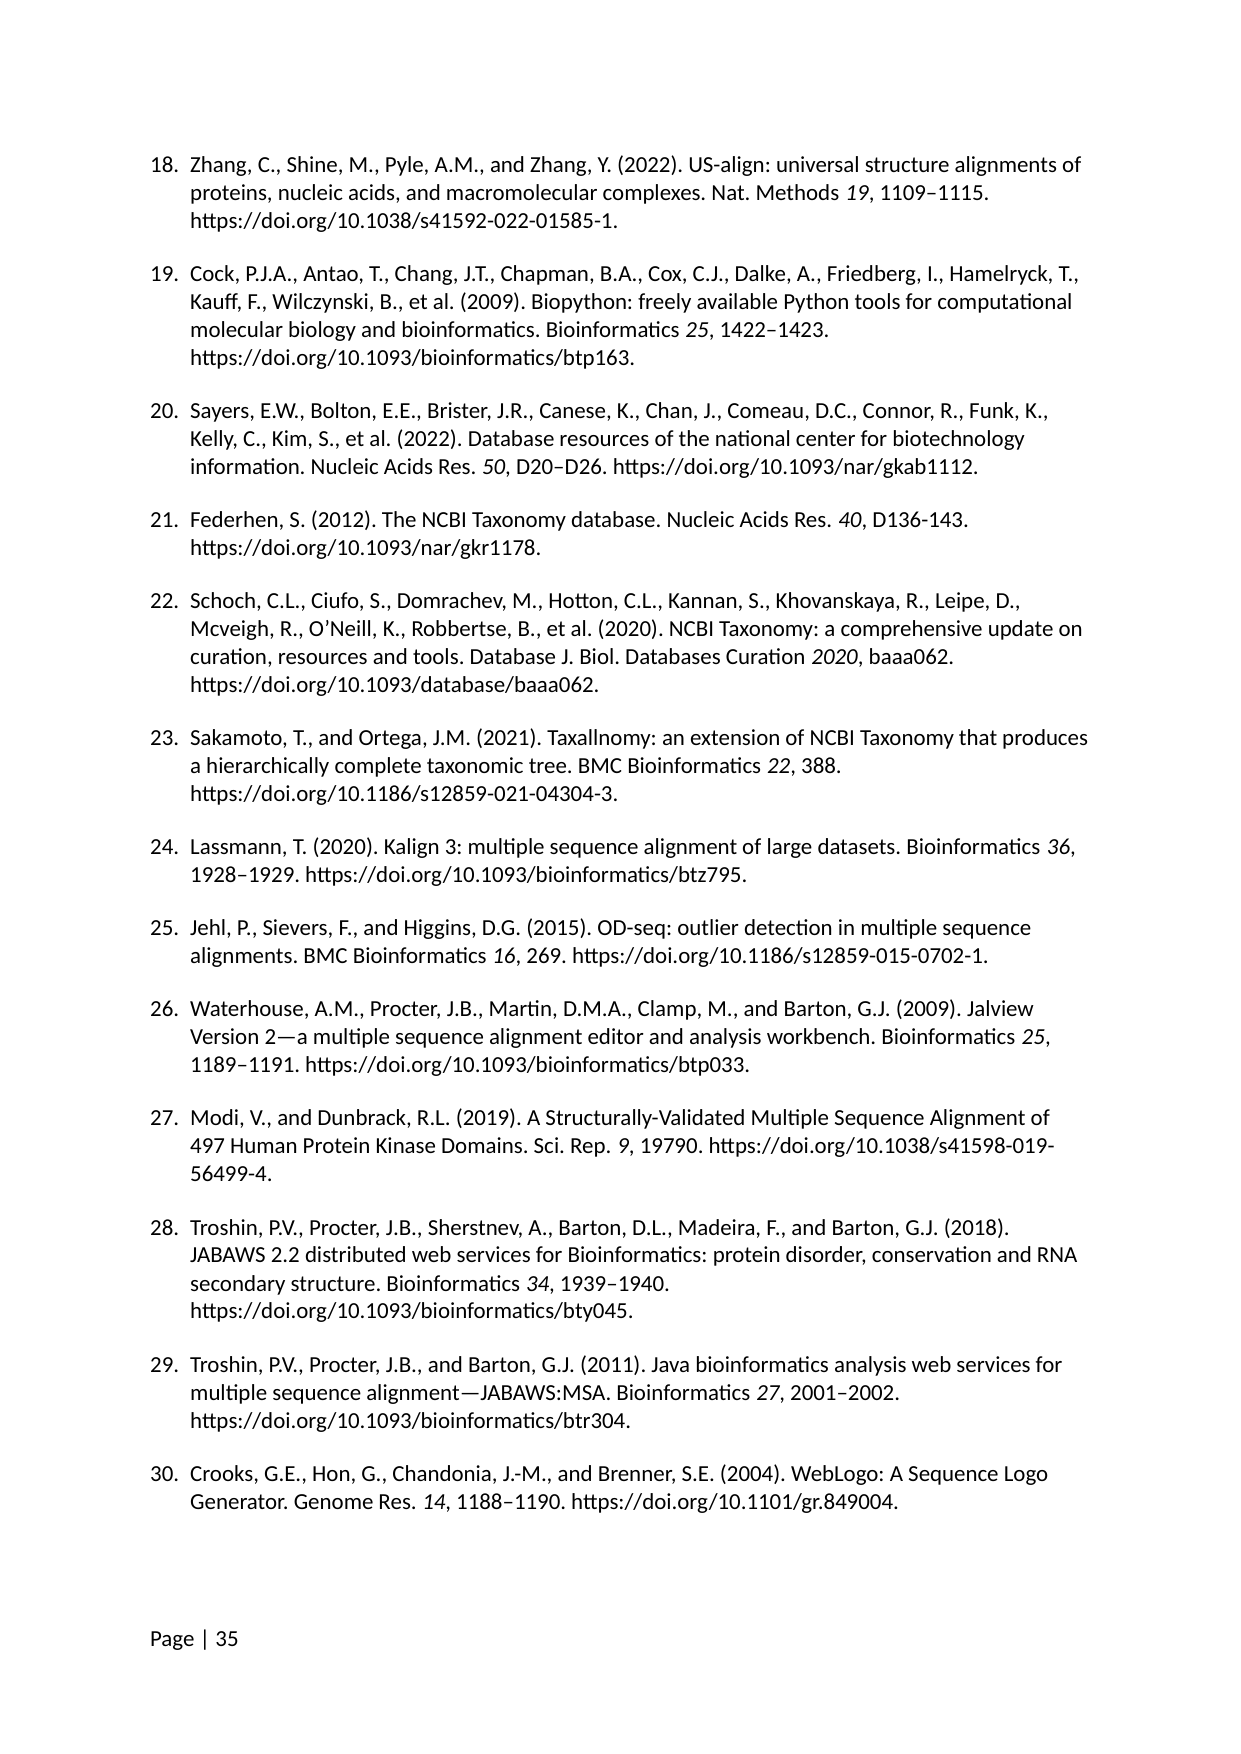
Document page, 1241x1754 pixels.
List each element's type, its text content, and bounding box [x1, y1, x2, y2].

text 25. Jehl, P., Sievers, F., and Higgins, D.G. (2015). OD-seq: outlier detection in multiple sequence alignments. BMC Bioinformatics 16, 269. https://doi.org/10.1186/s12859-015-0702-1. [150, 913, 1090, 969]
text 23. Sakamoto, T., and Ortega, J.M. (2021). Taxallnomy: an extension of NCBI Taxonomy that produces a hierarchically complete taxonomic tree. BMC Bioinformatics 22, 388. https://doi.org/10.1186/s12859-021-04304-3. [150, 723, 1090, 807]
text 29. Troshin, P.V., Procter, J.B., and Barton, G.J. (2011). Java bioinformatics analysis web services for multiple sequence alignment—JABAWS:MSA. Bioinformatics 27, 2001–2002. https://doi.org/10.1093/bioinformatics/btr304. [150, 1350, 1090, 1434]
text 21. Federhen, S. (2012). The NCBI Taxonomy database. Nucleic Acids Res. 40, D136-143. https://doi.org/10.1093/nar/gkr1178. [150, 505, 1090, 561]
text 20. Sayers, E.W., Bolton, E.E., Brister, J.R., Canese, K., Chan, J., Comeau, D.C., Connor, R., Funk, K., Kelly, C., Kim, S., et al. (2022). Database resources of the national center for biotechnology information. Nucleic Acids Res. 50, D20–D26. https://doi.org/10.1093/nar/gkab1112. [150, 396, 1090, 480]
text 26. Waterhouse, A.M., Procter, J.B., Martin, D.M.A., Clamp, M., and Barton, G.J. (2009). Jalview Version 2—a multiple sequence alignment editor and analysis workbench. Bioinformatics 25, 1189–1191. https://doi.org/10.1093/bioinformatics/btp033. [150, 994, 1090, 1078]
text 27. Modi, V., and Dunbrack, R.L. (2019). A Structurally-Validated Multiple Sequence Alignment of 497 Human Protein Kinase Domains. Sci. Rep. 9, 19790. https://doi.org/10.1038/s41598-019-56499-4. [150, 1103, 1090, 1188]
text 24. Lassmann, T. (2020). Kalign 3: multiple sequence alignment of large datasets. Bioinformatics 36, 1928–1929. https://doi.org/10.1093/bioinformatics/btz795. [150, 832, 1090, 888]
text 19. Cock, P.J.A., Antao, T., Chang, J.T., Chapman, B.A., Cox, C.J., Dalke, A., Friedberg, I., Hamelryck, T., Kauff, F., Wilczynski, B., et al. (2009). Biopython: freely available Python tools for computational molecular biology and bioinformatics. Bioinformatics 25, 1422–1423. https://doi.org/10.1093/bioinformatics/btp163. [150, 259, 1090, 371]
text 22. Schoch, C.L., Ciufo, S., Domrachev, M., Hotton, C.L., Kannan, S., Khovanskaya, R., Leipe, D., Mcveigh, R., O’Neill, K., Robbertse, B., et al. (2020). NCBI Taxonomy: a comprehensive update on curation, resources and tools. Database J. Biol. Databases Curation 2020, baaa062. https://doi.org/10.1093/database/baaa062. [150, 586, 1090, 698]
text 30. Crooks, G.E., Hon, G., Chandonia, J.-M., and Brenner, S.E. (2004). WebLogo: A Sequence Logo Generator. Genome Res. 14, 1188–1190. https://doi.org/10.1101/gr.849004. [150, 1459, 1090, 1515]
text 28. Troshin, P.V., Procter, J.B., Sherstnev, A., Barton, D.L., Madeira, F., and Barton, G.J. (2018). JABAWS 2.2 distributed web services for Bioinformatics: protein disorder, conservation and RNA secondary structure. Bioinformatics 34, 1939–1940. https://doi.org/10.1093/bioinformatics/bty045. [150, 1213, 1090, 1325]
text 18. Zhang, C., Shine, M., Pyle, A.M., and Zhang, Y. (2022). US-align: universal structure alignments of proteins, nucleic acids, and macromolecular complexes. Nat. Methods 19, 1109–1115. https://doi.org/10.1038/s41592-022-01585-1. [150, 150, 1090, 234]
